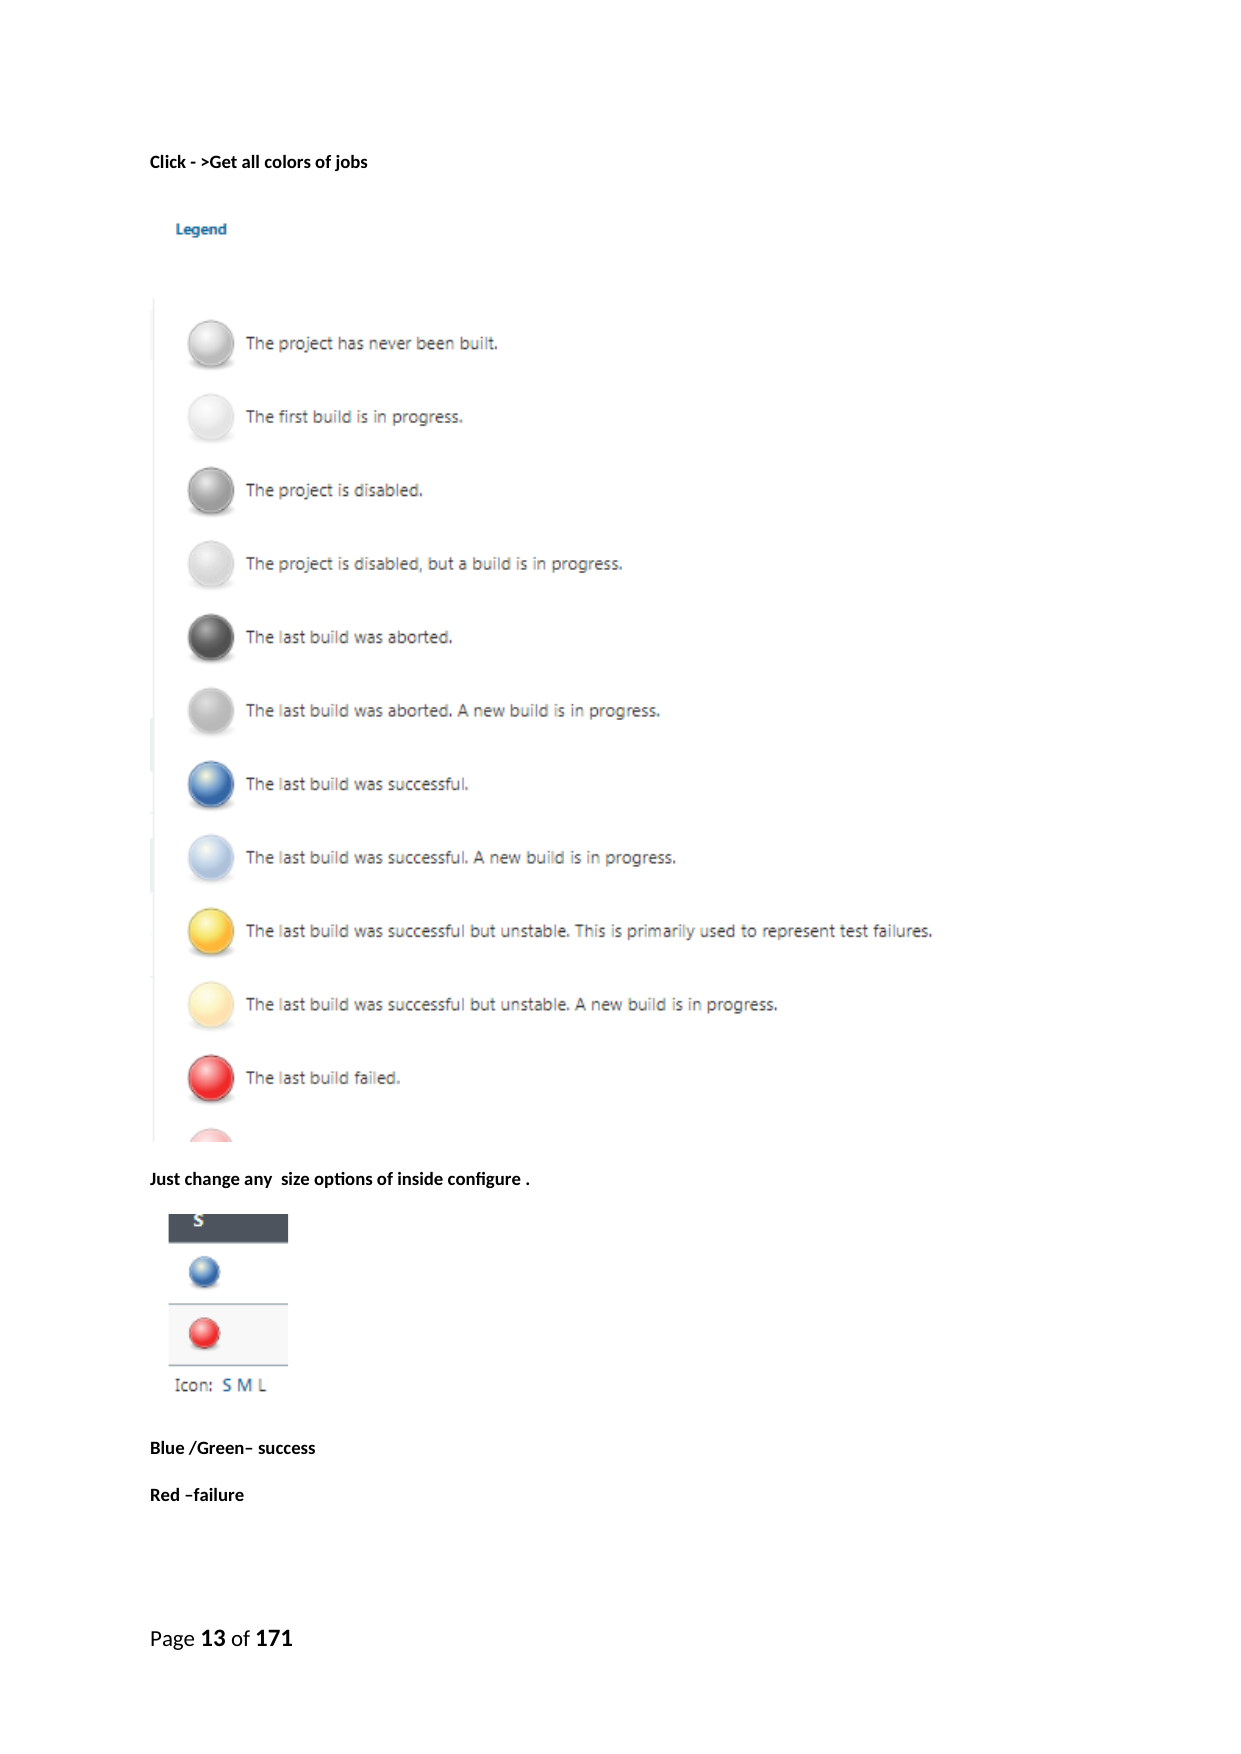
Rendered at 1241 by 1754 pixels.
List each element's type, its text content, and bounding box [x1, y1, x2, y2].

text Just change any size options of inside configure . [150, 1167, 1090, 1190]
picture [150, 197, 253, 274]
text Blue /Green– success [150, 1436, 1090, 1459]
picture [150, 298, 958, 1142]
picture [150, 1214, 289, 1412]
text Red –failure [150, 1483, 1090, 1506]
text Click - >Get all colors of jobs [150, 150, 1090, 173]
